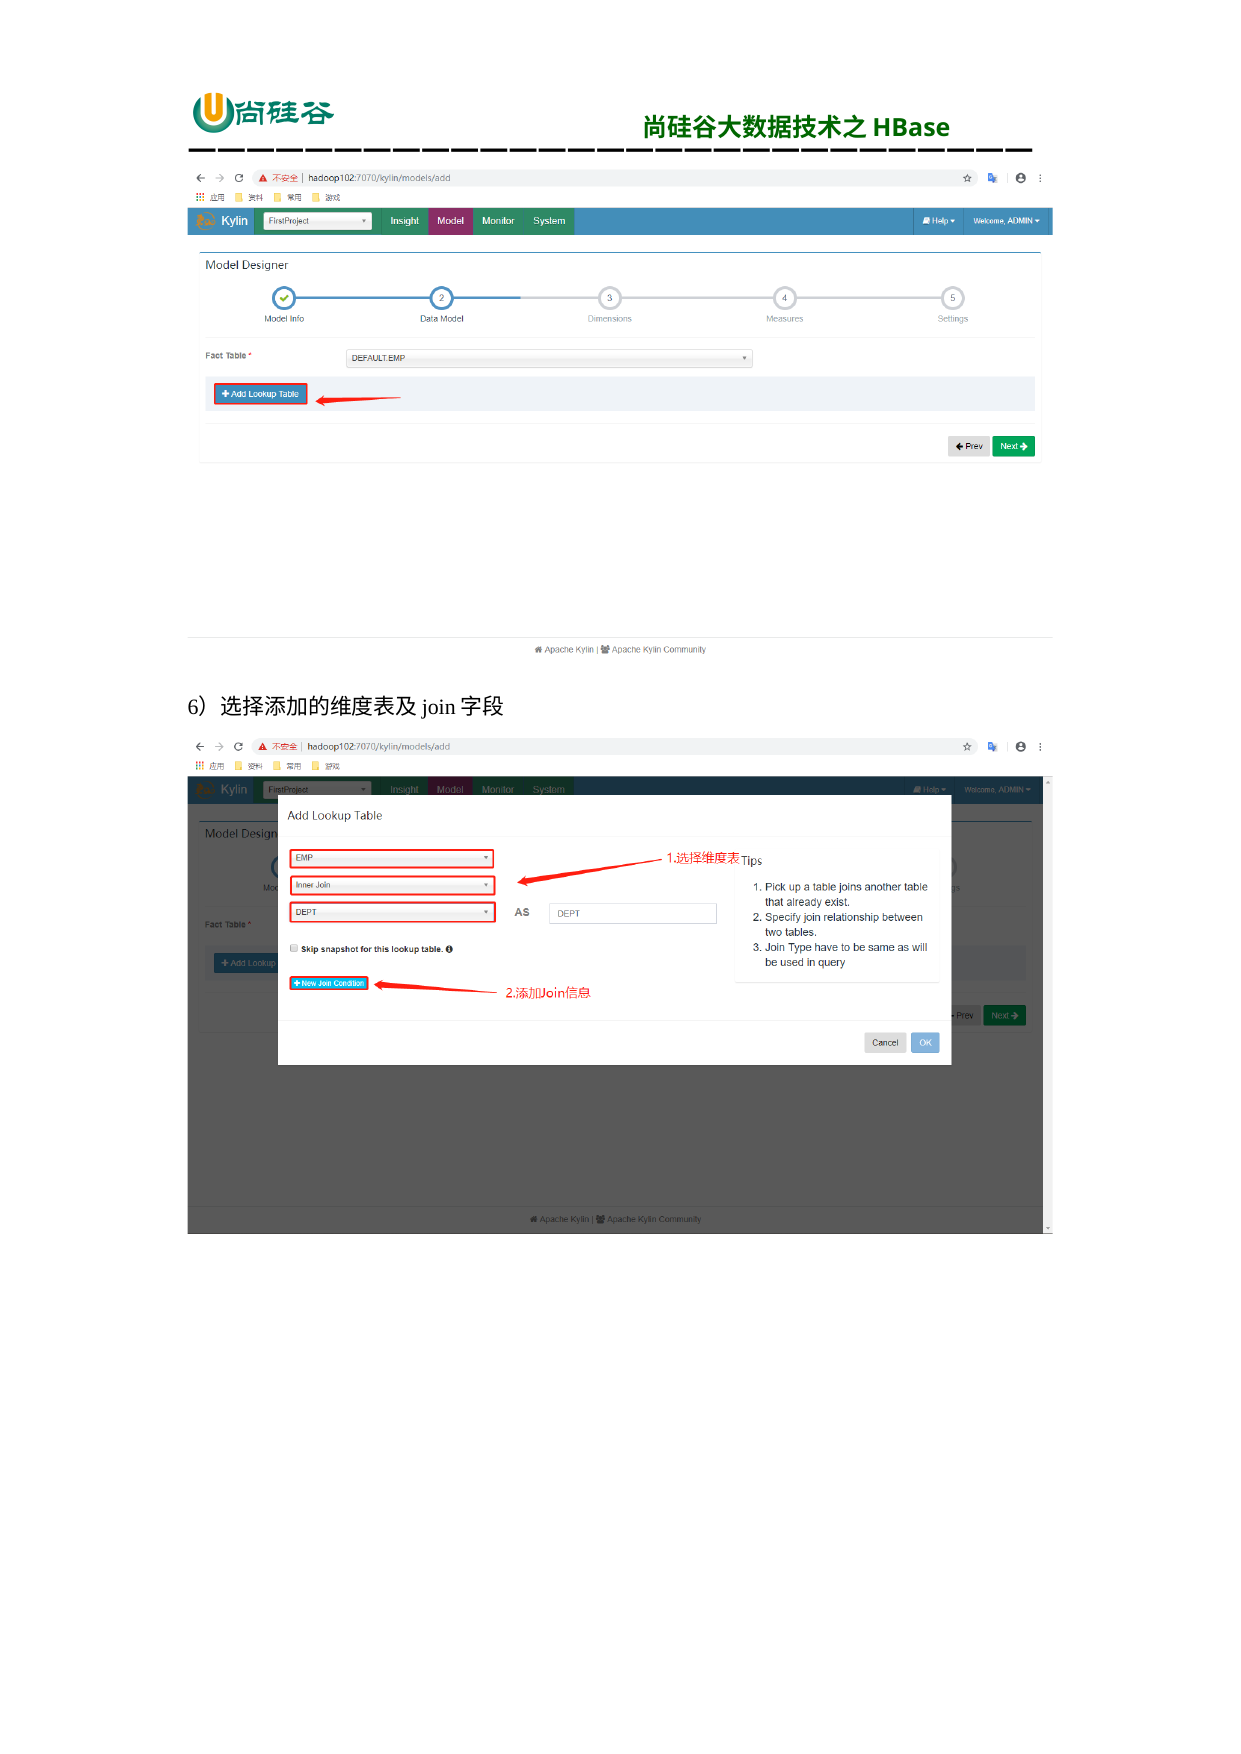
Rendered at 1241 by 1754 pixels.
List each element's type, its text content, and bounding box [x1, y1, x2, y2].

picture [187, 88, 338, 137]
text 6）选择添加的维度表及join字段 [187, 688, 1053, 721]
picture [187, 168, 1053, 663]
picture [187, 736, 1053, 1234]
